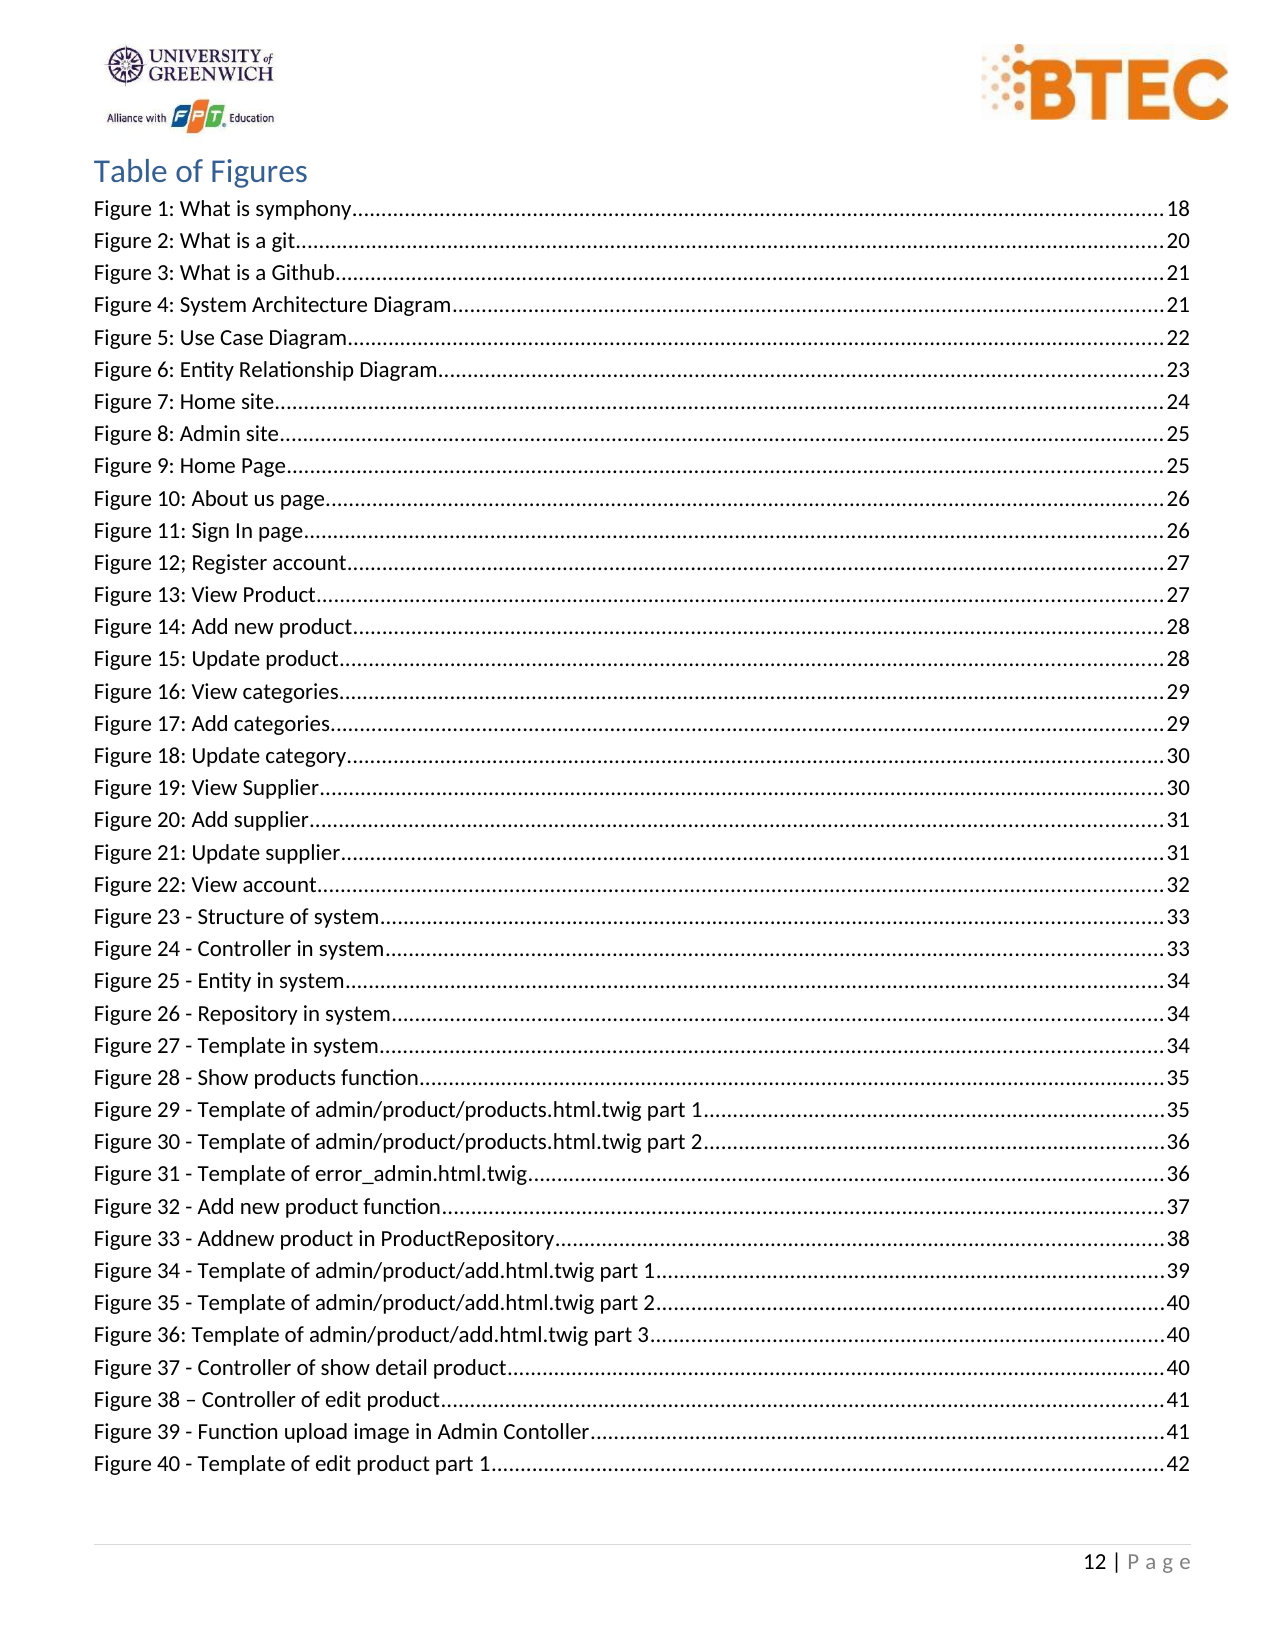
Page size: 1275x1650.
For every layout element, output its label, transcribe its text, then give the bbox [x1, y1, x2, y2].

text Figure 19: View Supplier 30 [94, 773, 1191, 801]
subtitle Table of Figures [94, 150, 1191, 191]
text Figure 2: What is a git 20 [94, 226, 1191, 254]
text Figure 36: Template of admin/product/add.html.twig part 3 40 [94, 1321, 1191, 1348]
picture [981, 44, 1229, 120]
text Figure 16: View categories 29 [94, 677, 1191, 705]
text Figure 26 - Repository in system 34 [94, 999, 1191, 1027]
text Figure 14: Add new product 28 [94, 612, 1191, 640]
text Figure 10: About us page 26 [94, 484, 1191, 512]
text Figure 35 - Template of admin/product/add.html.twig part 2 40 [94, 1288, 1191, 1316]
text Figure 27 - Template in system 34 [94, 1031, 1191, 1059]
text Figure 30 - Template of admin/product/products.html.twig part 2 36 [94, 1127, 1191, 1155]
text Figure 34 - Template of admin/product/add.html.twig part 1 39 [94, 1256, 1191, 1284]
text Figure 12; Register account 27 [94, 548, 1191, 576]
text Figure 39 - Function upload image in Admin Contoller 41 [94, 1417, 1191, 1445]
text Figure 22: View account 32 [94, 870, 1191, 898]
text Figure 7: Home site 24 [94, 387, 1191, 415]
picture [93, 32, 286, 144]
text Figure 11: Sign In page 26 [94, 516, 1191, 544]
text Figure 37 - Controller of show detail product 40 [94, 1353, 1191, 1381]
text Figure 29 - Template of admin/product/products.html.twig part 1 35 [94, 1095, 1191, 1123]
text Figure 24 - Controller in system 33 [94, 934, 1191, 962]
text Figure 40 - Template of edit product part 1 42 [94, 1449, 1191, 1477]
text Figure 3: What is a Github 21 [94, 258, 1191, 286]
text Figure 32 - Add new product function 37 [94, 1192, 1191, 1220]
text Figure 20: Add supplier 31 [94, 806, 1191, 833]
text Figure 13: View Product 27 [94, 580, 1191, 608]
text Figure 28 - Show products function 35 [94, 1063, 1191, 1091]
text Figure 25 - Entity in system 34 [94, 966, 1191, 994]
text Figure 18: Update category 30 [94, 741, 1191, 769]
text Figure 4: System Architecture Diagram 21 [94, 291, 1191, 318]
text Figure 17: Add categories 29 [94, 709, 1191, 737]
text Figure 8: Admin site 25 [94, 419, 1191, 447]
text Figure 6: Entity Relationship Diagram 23 [94, 355, 1191, 383]
text Figure 33 - Addnew product in ProductRepository 38 [94, 1224, 1191, 1252]
text Figure 9: Home Page 25 [94, 451, 1191, 479]
text Figure 38 – Controller of edit product 41 [94, 1385, 1191, 1413]
text Figure 23 - Structure of system 33 [94, 902, 1191, 930]
text Figure 31 - Template of error_admin.html.twig 36 [94, 1159, 1191, 1188]
text Figure 15: Update product 28 [94, 644, 1191, 673]
text Figure 21: Update supplier 31 [94, 838, 1191, 866]
text Figure 1: What is symphony 18 [94, 194, 1191, 222]
text Figure 5: Use Case Diagram 22 [94, 323, 1191, 351]
